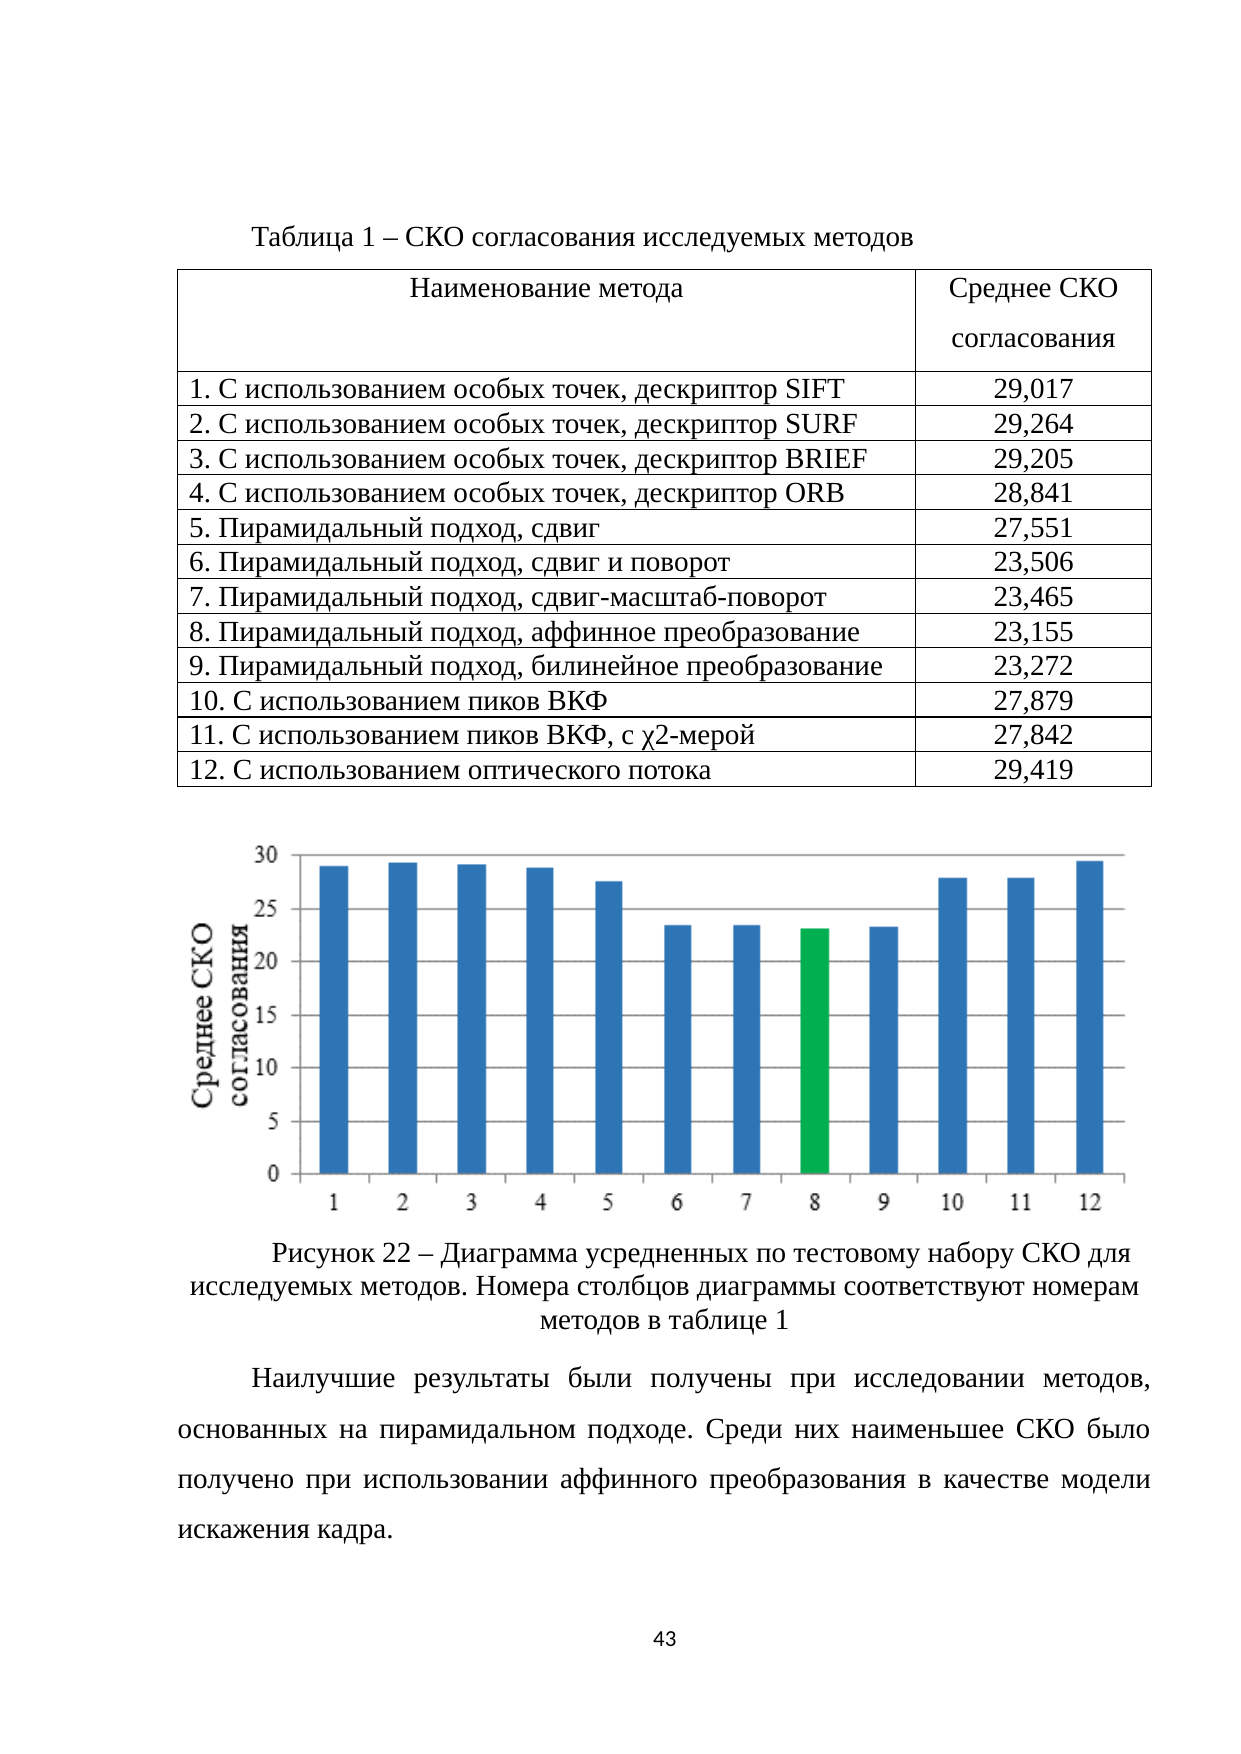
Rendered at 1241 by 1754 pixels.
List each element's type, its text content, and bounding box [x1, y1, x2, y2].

table_cell 11. С использованием пиков ВКФ, с χ2-мерой [178, 718, 915, 751]
text Таблица 1 – СКО согласования исследуемых методов [177, 219, 1152, 252]
table_header Наименование метода [178, 270, 915, 371]
table_cell 27,879 [916, 683, 1151, 716]
table_cell 9. Пирамидальный подход, билинейное преобразование [178, 648, 915, 682]
table_cell 23,272 [916, 648, 1151, 682]
picture [177, 837, 1154, 1219]
table_cell 29,419 [916, 752, 1151, 786]
table_cell 23,506 [916, 545, 1151, 578]
table_cell 3. С использованием особых точек, дескриптор BRIEF [178, 441, 915, 474]
table_cell 1. С использованием особых точек, дескриптор SIFT [178, 372, 915, 405]
table_cell 29,205 [916, 441, 1151, 474]
text Наилучшие результаты были получены при исследовании методов, основанных на пирамидальном подходе. Среди них наименьшее СКО было получено при использовании аффинного преобразования в качестве модели искажения кадра. [177, 1361, 1152, 1545]
table_cell 28,841 [916, 475, 1151, 509]
table_cell 12. С использованием оптического потока [178, 752, 915, 786]
table_cell 7. Пирамидальный подход, сдвиг-масштаб-поворот [178, 579, 915, 613]
table_cell 6. Пирамидальный подход, сдвиг и поворот [178, 545, 915, 578]
table_cell 29,264 [916, 406, 1151, 440]
table_cell 4. С использованием особых точек, дескриптор ORB [178, 475, 915, 509]
table_cell 5. Пирамидальный подход, сдвиг [178, 510, 915, 543]
table_cell 10. С использованием пиков ВКФ [178, 683, 915, 716]
text Рисунок 22 – Диаграмма усредненных по тестовому набору СКО для исследуемых методов. Номера столбцов диаграммы соответствуют номерам методов в таблице 1 [177, 1235, 1152, 1336]
table_cell 23,465 [916, 579, 1151, 613]
table_header Среднее СКО согласования [916, 270, 1151, 371]
table_cell 23,155 [916, 614, 1151, 647]
table_cell 29,017 [916, 372, 1151, 405]
table_cell 8. Пирамидальный подход, аффинное преобразование [178, 614, 915, 647]
table_cell 2. С использованием особых точек, дескриптор SURF [178, 406, 915, 440]
table_cell 27,551 [916, 510, 1151, 543]
table_cell 27,842 [916, 718, 1151, 751]
